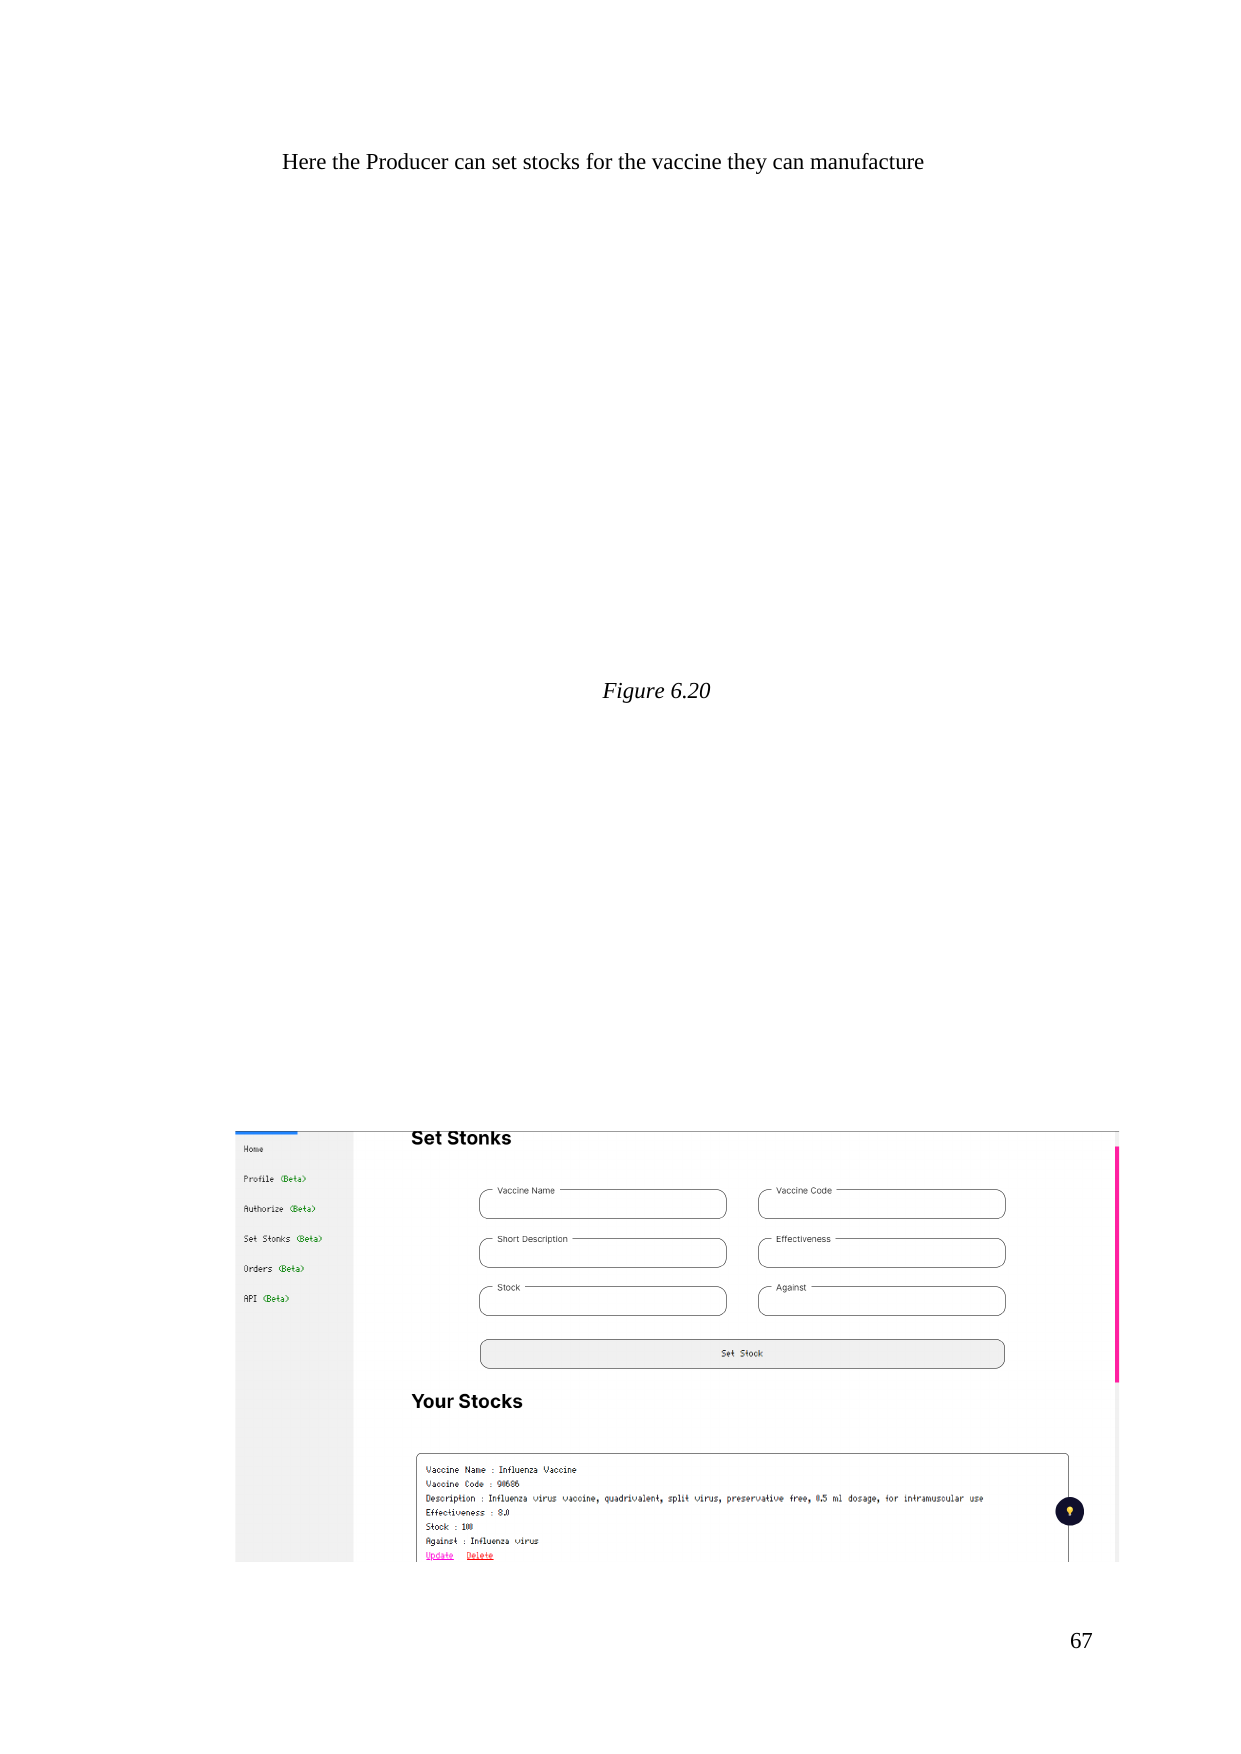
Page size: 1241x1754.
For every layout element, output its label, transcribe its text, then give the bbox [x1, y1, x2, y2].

picture [235, 1131, 1120, 1562]
text Here the Producer can set stocks for the vaccine they can manufacture [207, 148, 1092, 174]
